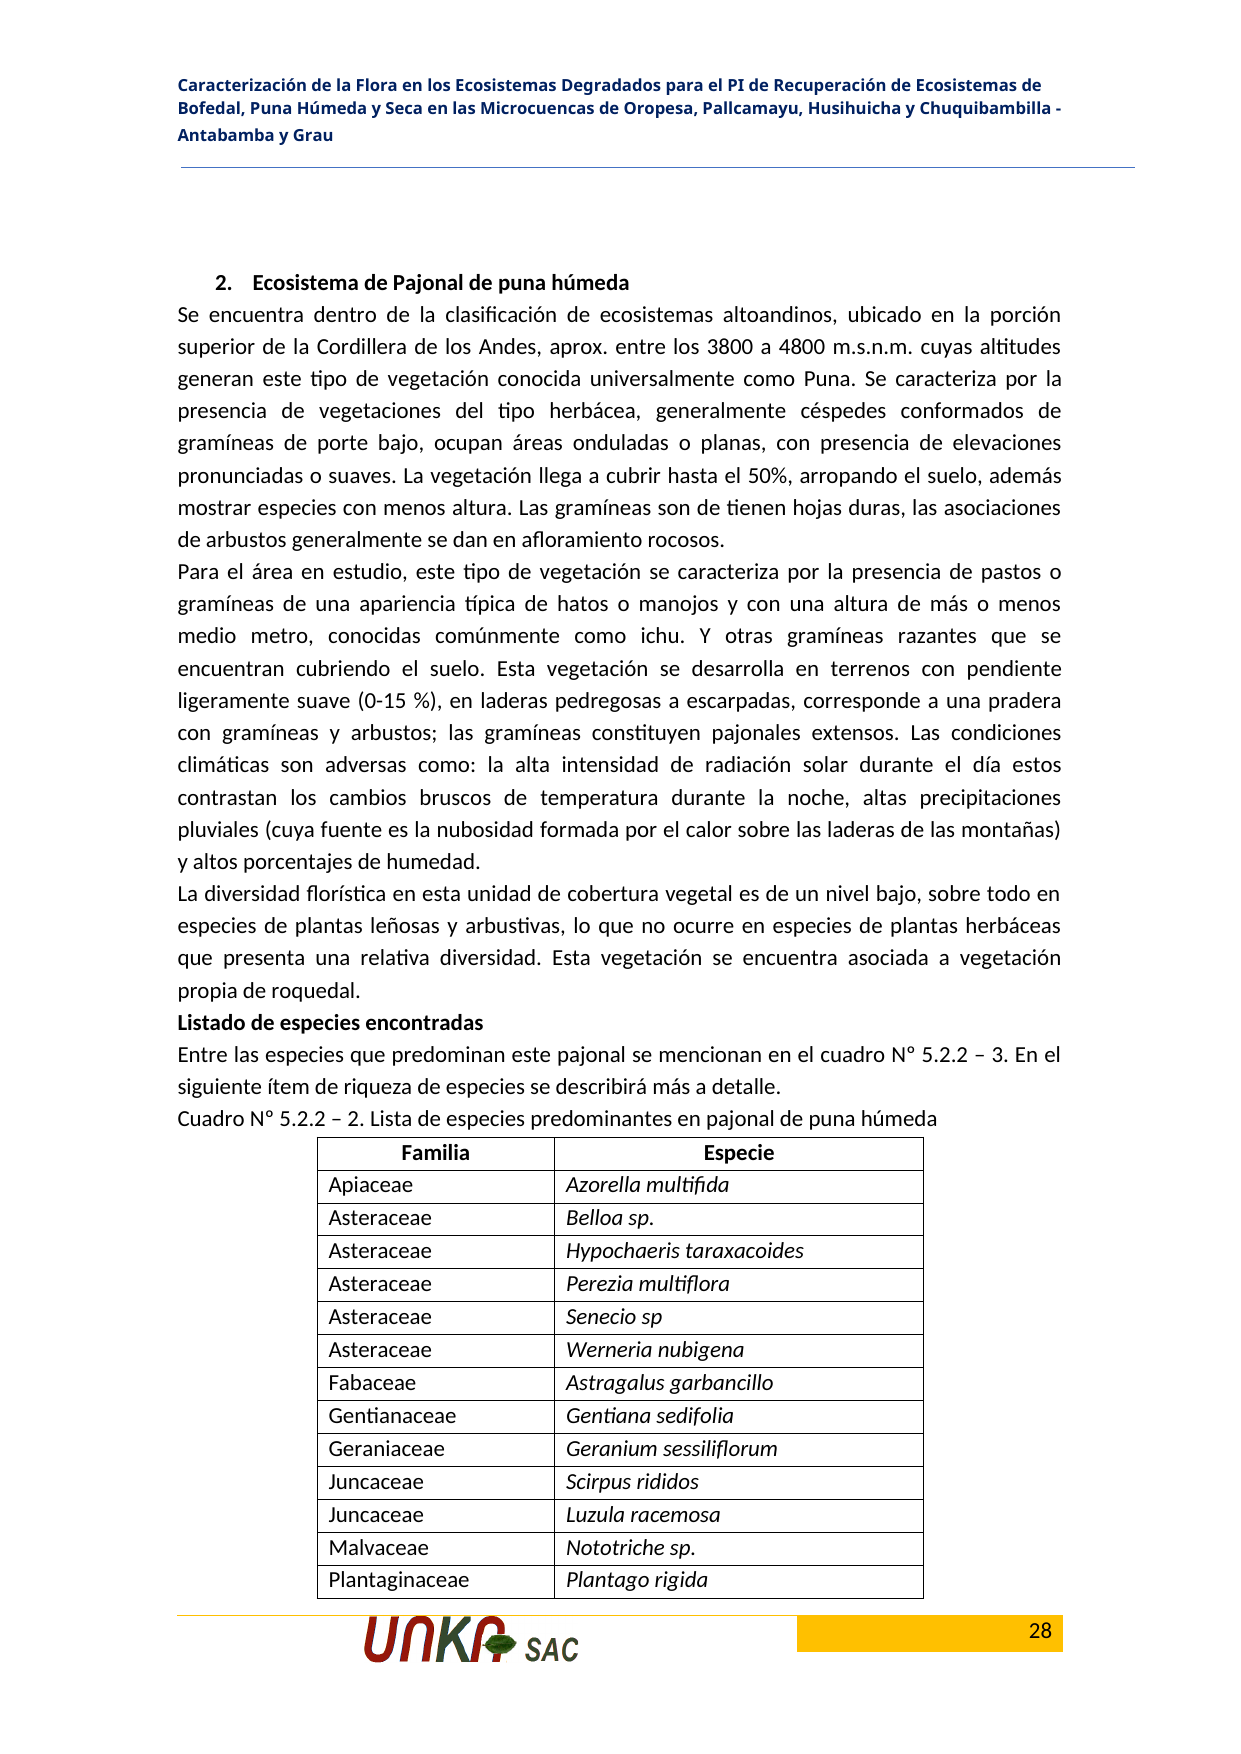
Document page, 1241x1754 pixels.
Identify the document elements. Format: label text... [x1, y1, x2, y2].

table_cell Geraniaceae [318, 1434, 554, 1466]
table_cell Scirpus rididos [555, 1467, 923, 1499]
table_cell Asteraceae [318, 1302, 554, 1334]
text Listado de especies encontradas [177, 1008, 1063, 1036]
text Para el área en estudio, este tipo de vegetación se caracteriza por la presencia de pastos o gramíneas de una apariencia típica de hatos o manojos y con una altura de más o menos medio metro, conocidas comúnmente como ichu. Y otras gramíneas razantes que se encuentran cubriendo el suelo. Esta vegetación se desarrolla en terrenos con pendiente ligeramente suave (0-15 %), en laderas pedregosas a escarpadas, corresponde a una pradera con gramíneas y arbustos; las gramíneas constituyen pajonales extensos. Las condiciones climáticas son adversas como: la alta intensidad de radiación solar durante el día estos contrastan los cambios bruscos de temperatura durante la noche, altas precipitaciones pluviales (cuya fuente es la nubosidad formada por el calor sobre las laderas de las montañas) y altos porcentajes de humedad. [177, 557, 1063, 875]
table_cell Plantaginaceae [318, 1566, 554, 1597]
table_cell Asteraceae [318, 1335, 554, 1367]
table_cell Juncaceae [318, 1500, 554, 1532]
table_cell Perezia multiflora [555, 1269, 923, 1301]
table_cell Plantago rigida [555, 1566, 923, 1597]
text La diversidad florística en esta unidad de cobertura vegetal es de un nivel bajo, sobre todo en especies de plantas leñosas y arbustivas, lo que no ocurre en especies de plantas herbáceas que presenta una relativa diversidad. Esta vegetación se encuentra asociada a vegetación propia de roquedal. [177, 879, 1063, 1004]
table_cell Apiaceae [318, 1171, 554, 1202]
table_cell Malvaceae [318, 1533, 554, 1564]
table_cell Juncaceae [318, 1467, 554, 1499]
text Cuadro Nº 5.2.2 – 2. Lista de especies predominantes en pajonal de puna húmeda [177, 1104, 1063, 1132]
table_cell Gentiana sedifolia [555, 1401, 923, 1433]
table_header Familia [318, 1138, 554, 1169]
table_cell Astragalus garbancillo [555, 1368, 923, 1400]
table_cell Nototriche sp. [555, 1533, 923, 1564]
table_header Especie [555, 1138, 923, 1169]
table_cell Asteraceae [318, 1204, 554, 1235]
table_cell Hypochaeris taraxacoides [555, 1236, 923, 1268]
table_cell Belloa sp. [555, 1204, 923, 1235]
table_cell Geranium sessiliflorum [555, 1434, 923, 1466]
table_cell Luzula racemosa [555, 1500, 923, 1532]
table_cell Asteraceae [318, 1269, 554, 1301]
table_cell Azorella multifida [555, 1171, 923, 1202]
list Ecosistema de Pajonal de puna húmeda [215, 268, 1063, 296]
table_cell Asteraceae [318, 1236, 554, 1268]
table_cell Senecio sp [555, 1302, 923, 1334]
picture [363, 1616, 579, 1663]
table_cell Werneria nubigena [555, 1335, 923, 1367]
text Se encuentra dentro de la clasificación de ecosistemas altoandinos, ubicado en la porción superior de la Cordillera de los Andes, aprox. entre los 3800 a 4800 m.s.n.m. cuyas altitudes generan este tipo de vegetación conocida universalmente como Puna. Se caracteriza por la presencia de vegetaciones del tipo herbácea, generalmente céspedes conformados de gramíneas de porte bajo, ocupan áreas onduladas o planas, con presencia de elevaciones pronunciadas o suaves. La vegetación llega a cubrir hasta el 50%, arropando el suelo, además mostrar especies con menos altura. Las gramíneas son de tienen hojas duras, las asociaciones de arbustos generalmente se dan en afloramiento rocosos. [177, 300, 1063, 553]
table_cell Gentianaceae [318, 1401, 554, 1433]
text Entre las especies que predominan este pajonal se mencionan en el cuadro Nº 5.2.2 – 3. En el siguiente ítem de riqueza de especies se describirá más a detalle. [177, 1040, 1063, 1100]
table_cell Fabaceae [318, 1368, 554, 1400]
